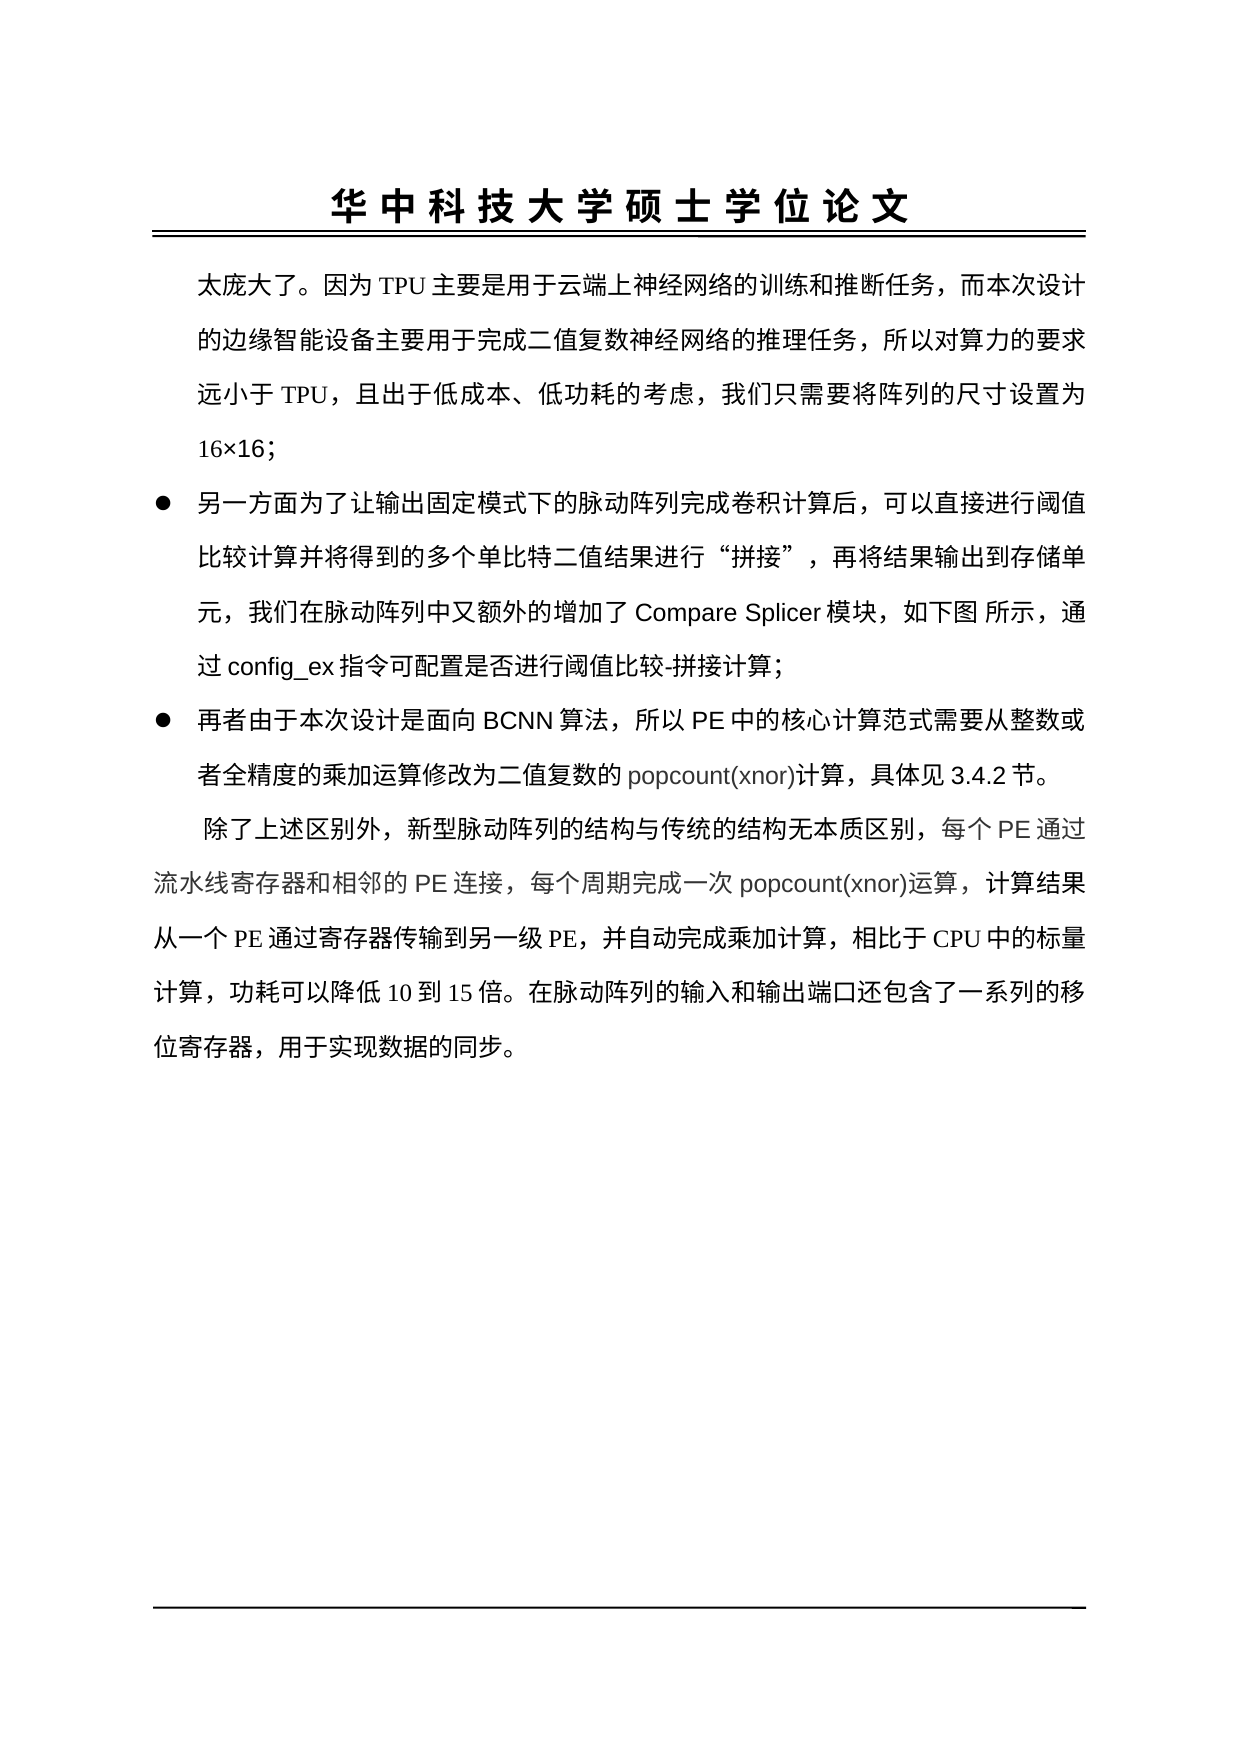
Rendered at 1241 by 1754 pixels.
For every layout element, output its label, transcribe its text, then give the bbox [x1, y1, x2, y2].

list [153, 266, 1087, 465]
list 再者由于本次设计是面向BCNN算法，所以PE中的核心计算范式需要从整数或者全精度的乘加运算修改为二值复数的popcount(xnor)计算，具体见3.4.2节。 [153, 701, 1087, 791]
list 另一方面为了让输出固定模式下的脉动阵列完成卷积计算后，可以直接进行阈值比较计算并将得到的多个单比特二值结果进行“拼接”，再将结果输出到存储单元，我们在脉动阵列中又额外的增加了Compare Splicer模块，如下图 所示，通过config_ex指令可配置是否进行阈值比较-拼接计算； [153, 483, 1087, 683]
text 除了上述区别外，新型脉动阵列的结构与传统的结构无本质区别，每个PE通过流水线寄存器和相邻的PE连接，每个周期完成一次popcount(xnor)运算，计算结果从一个PE通过寄存器传输到另一级PE，并自动完成乘加计算，相比于CPU中的标量计算，功耗可以降低10到15倍。在脉动阵列的输入和输出端口还包含了一系列的移位寄存器，用于实现数据的同步。 [153, 809, 1087, 1063]
